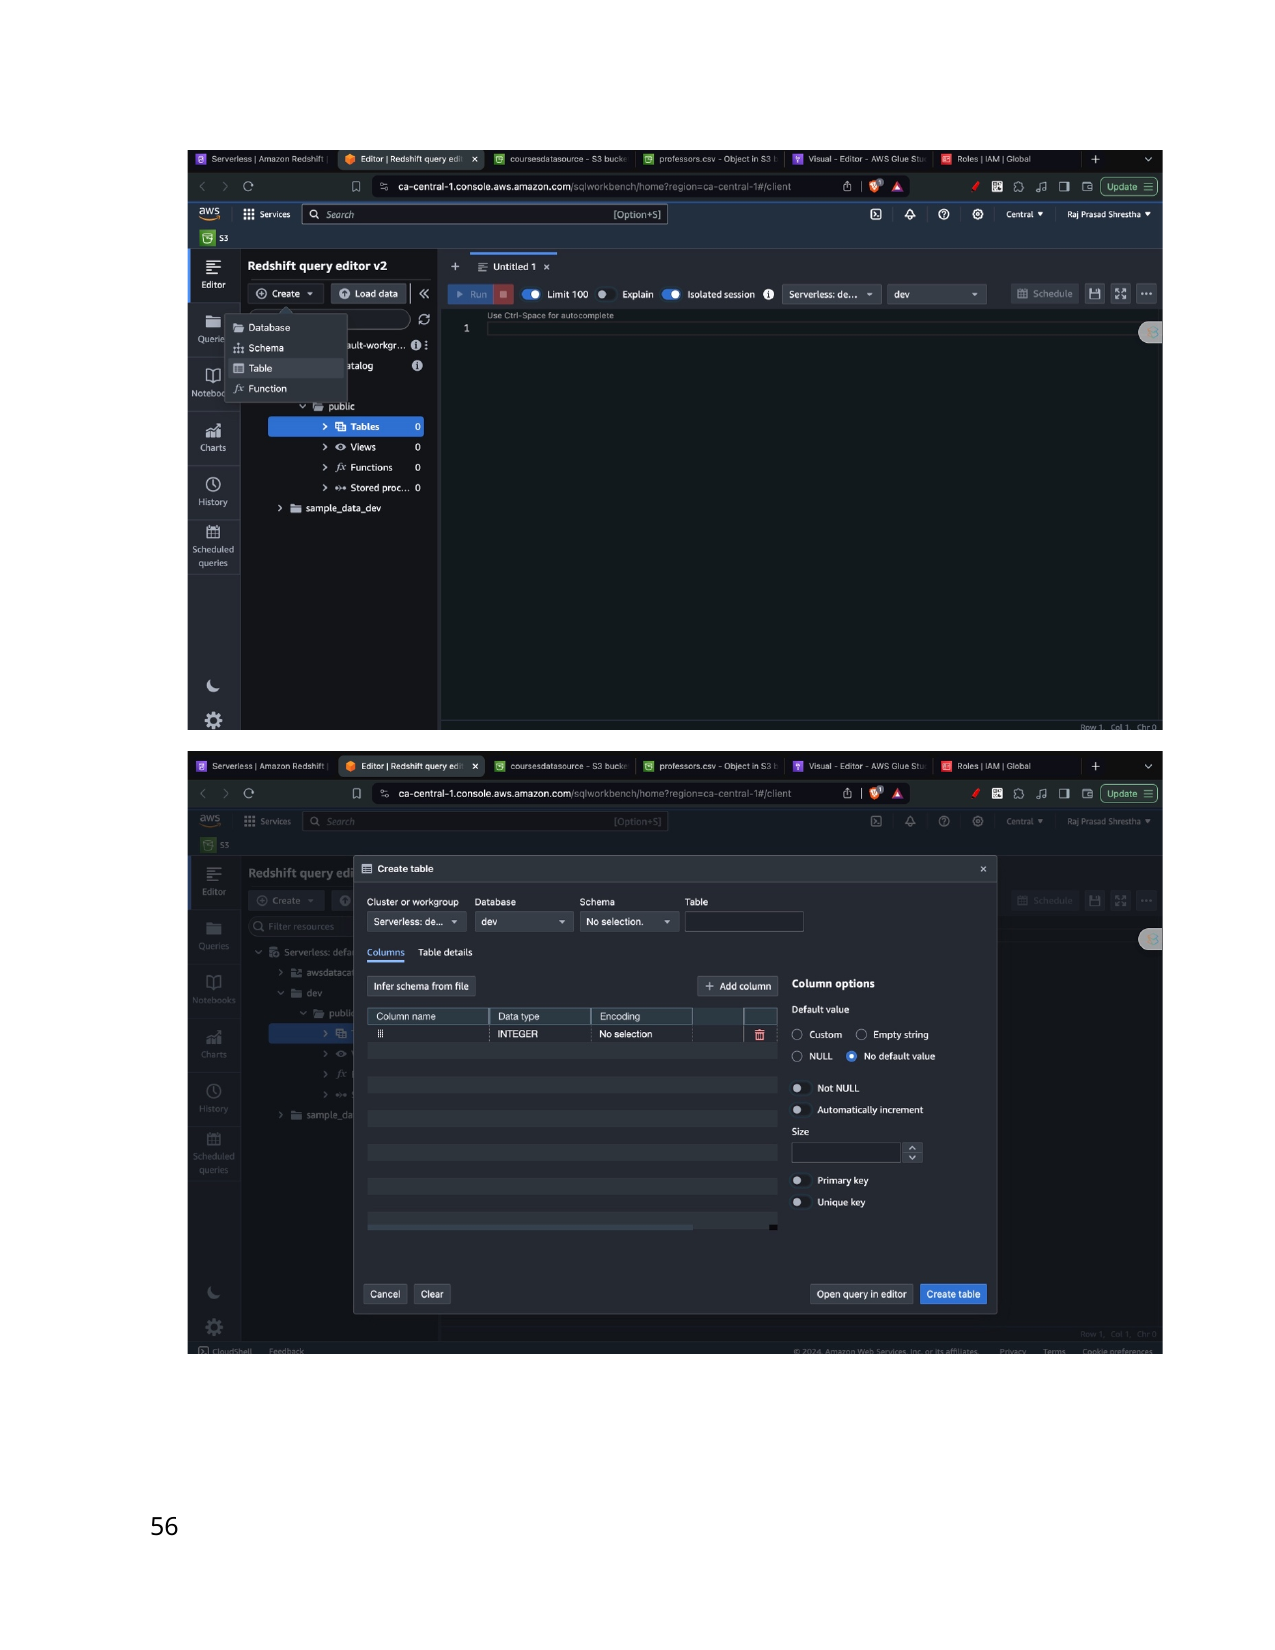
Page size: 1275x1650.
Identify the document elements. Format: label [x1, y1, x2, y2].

picture [187, 751, 1163, 1354]
picture [187, 150, 1163, 730]
